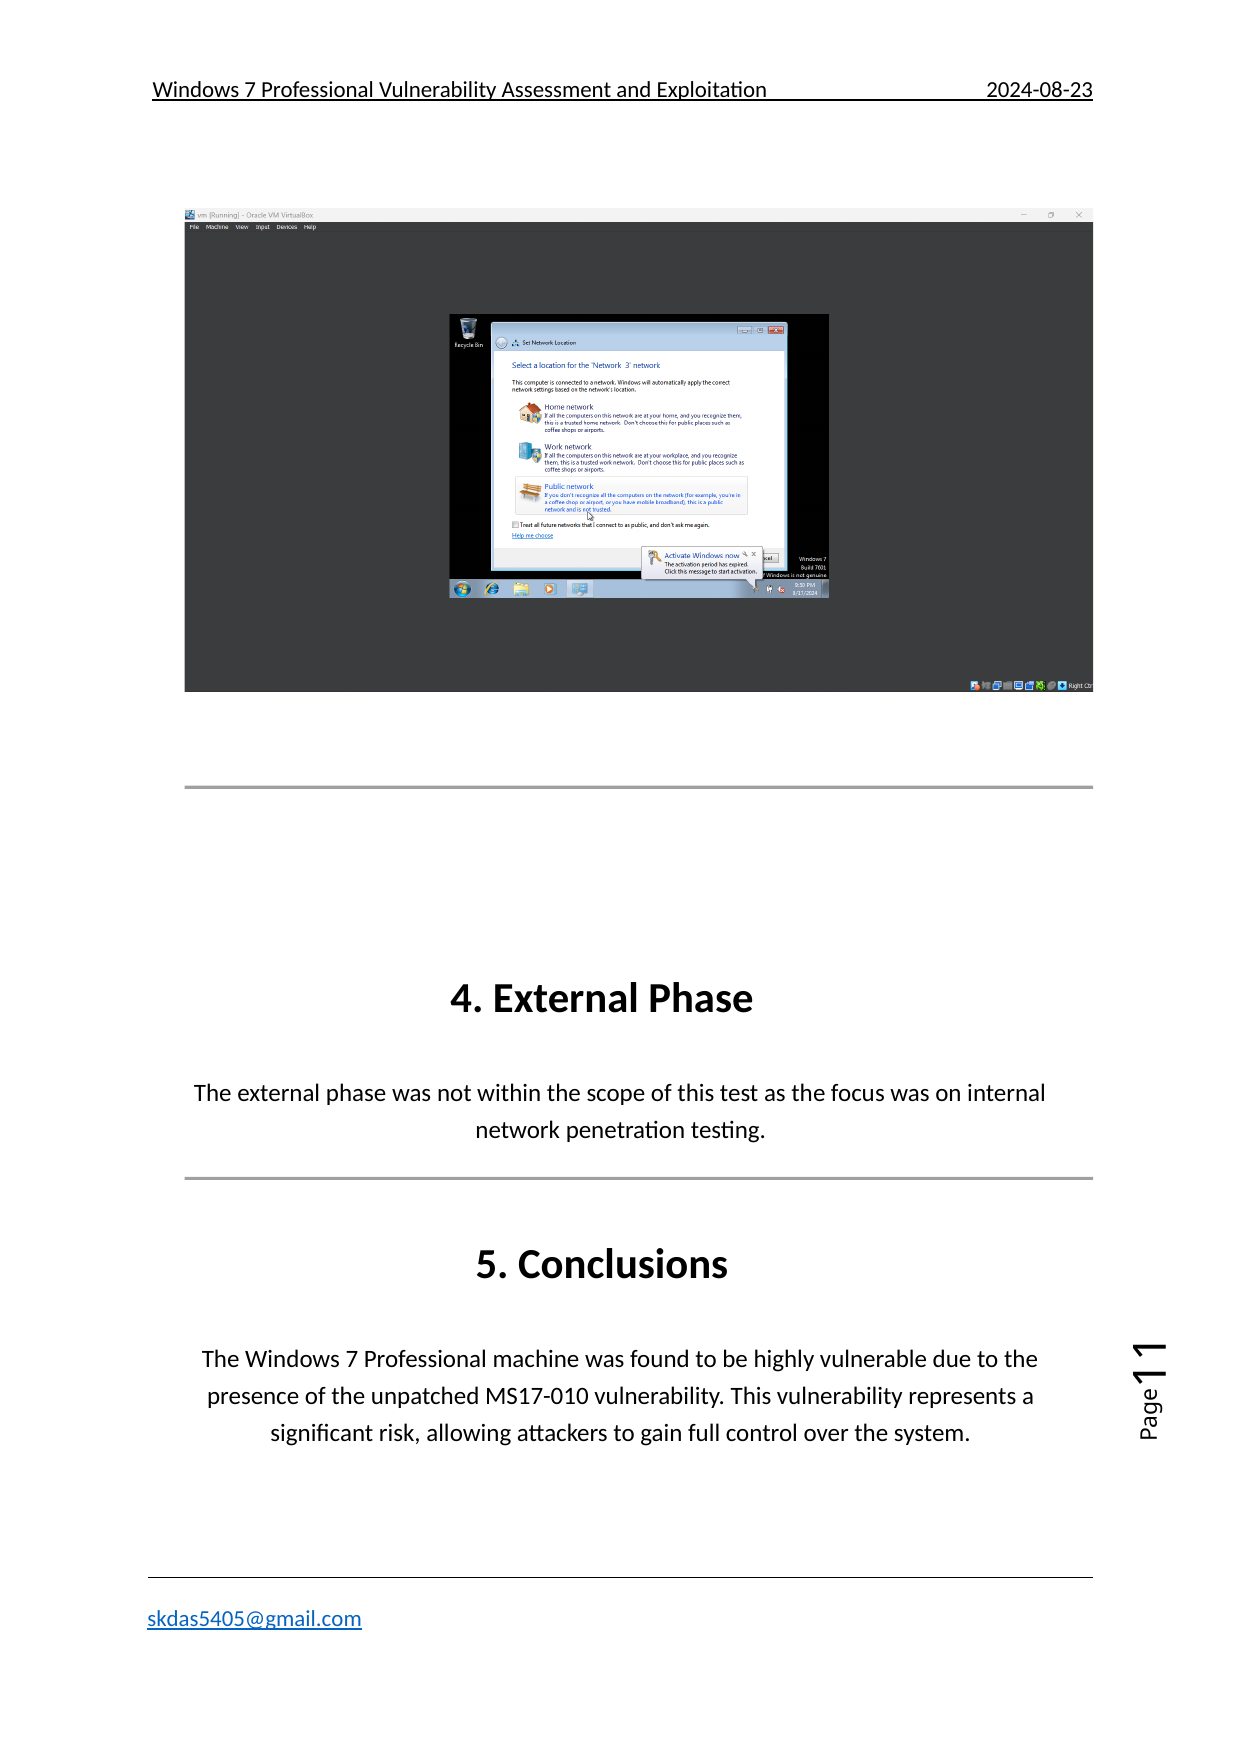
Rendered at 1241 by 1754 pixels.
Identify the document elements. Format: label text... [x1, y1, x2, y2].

picture [184, 208, 1094, 692]
subtitle 4. External Phase [148, 971, 1056, 1023]
text The Windows 7 Professional machine was found to be highly vulnerable due to the presence of the unpatched MS17-010 vulnerability. This vulnerability represents a significant risk, allowing attackers to gain full control over the system. [184, 1343, 1056, 1448]
text The external phase was not within the scope of this test as the focus was on internal network penetration testing. [184, 1077, 1056, 1145]
subtitle 5. Conclusions [148, 1237, 1056, 1289]
